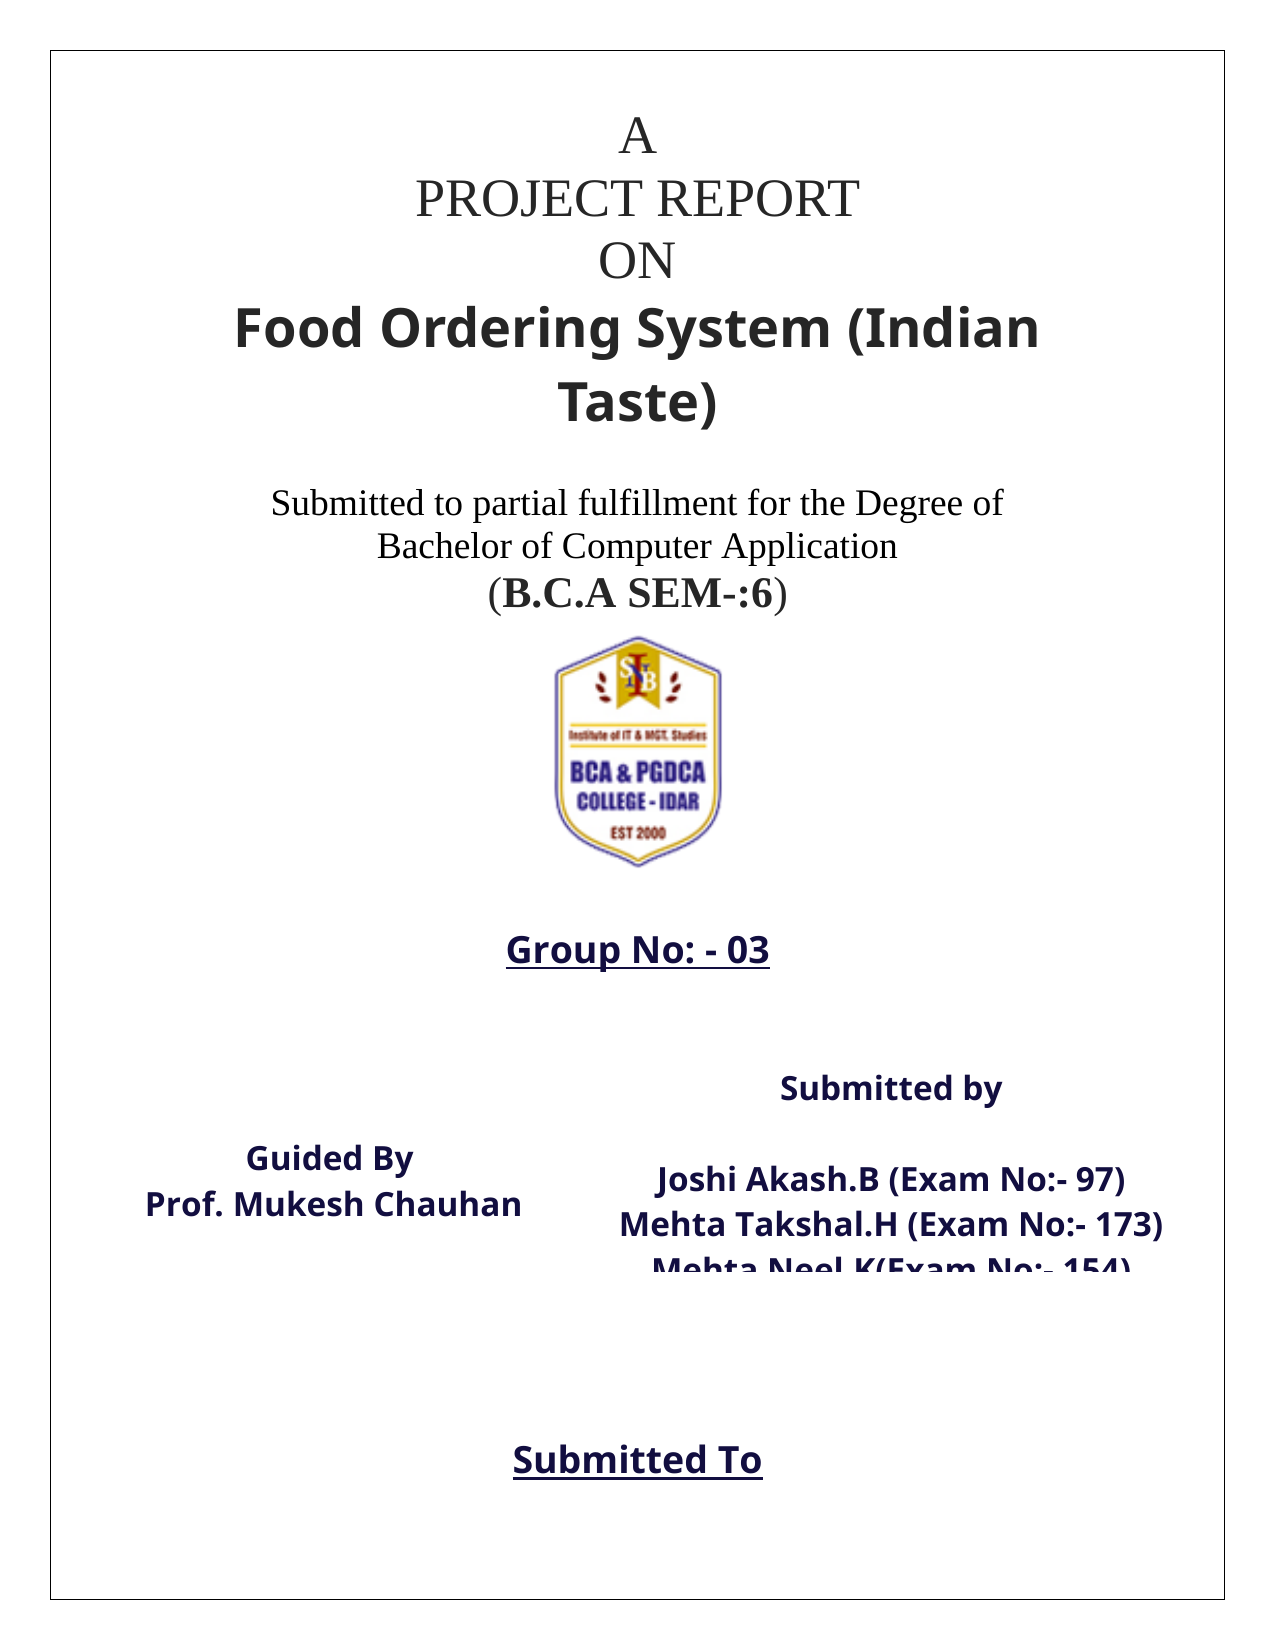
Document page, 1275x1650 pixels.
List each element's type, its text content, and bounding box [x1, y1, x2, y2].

text Bachelor of Computer Application [150, 524, 1125, 567]
text Group No: - 03 [150, 923, 1125, 974]
text Food Ordering System (Indian Taste) [150, 290, 1125, 437]
text Submitted to partial fulfillment for the Degree of [150, 481, 1125, 524]
text (B.C.A SEM-:6) [150, 567, 1125, 617]
text A [150, 103, 1125, 165]
text ON [150, 228, 1125, 290]
picture [507, 617, 768, 879]
text Submitted To [150, 1434, 1125, 1485]
text PROJECT REPORT [150, 165, 1125, 228]
